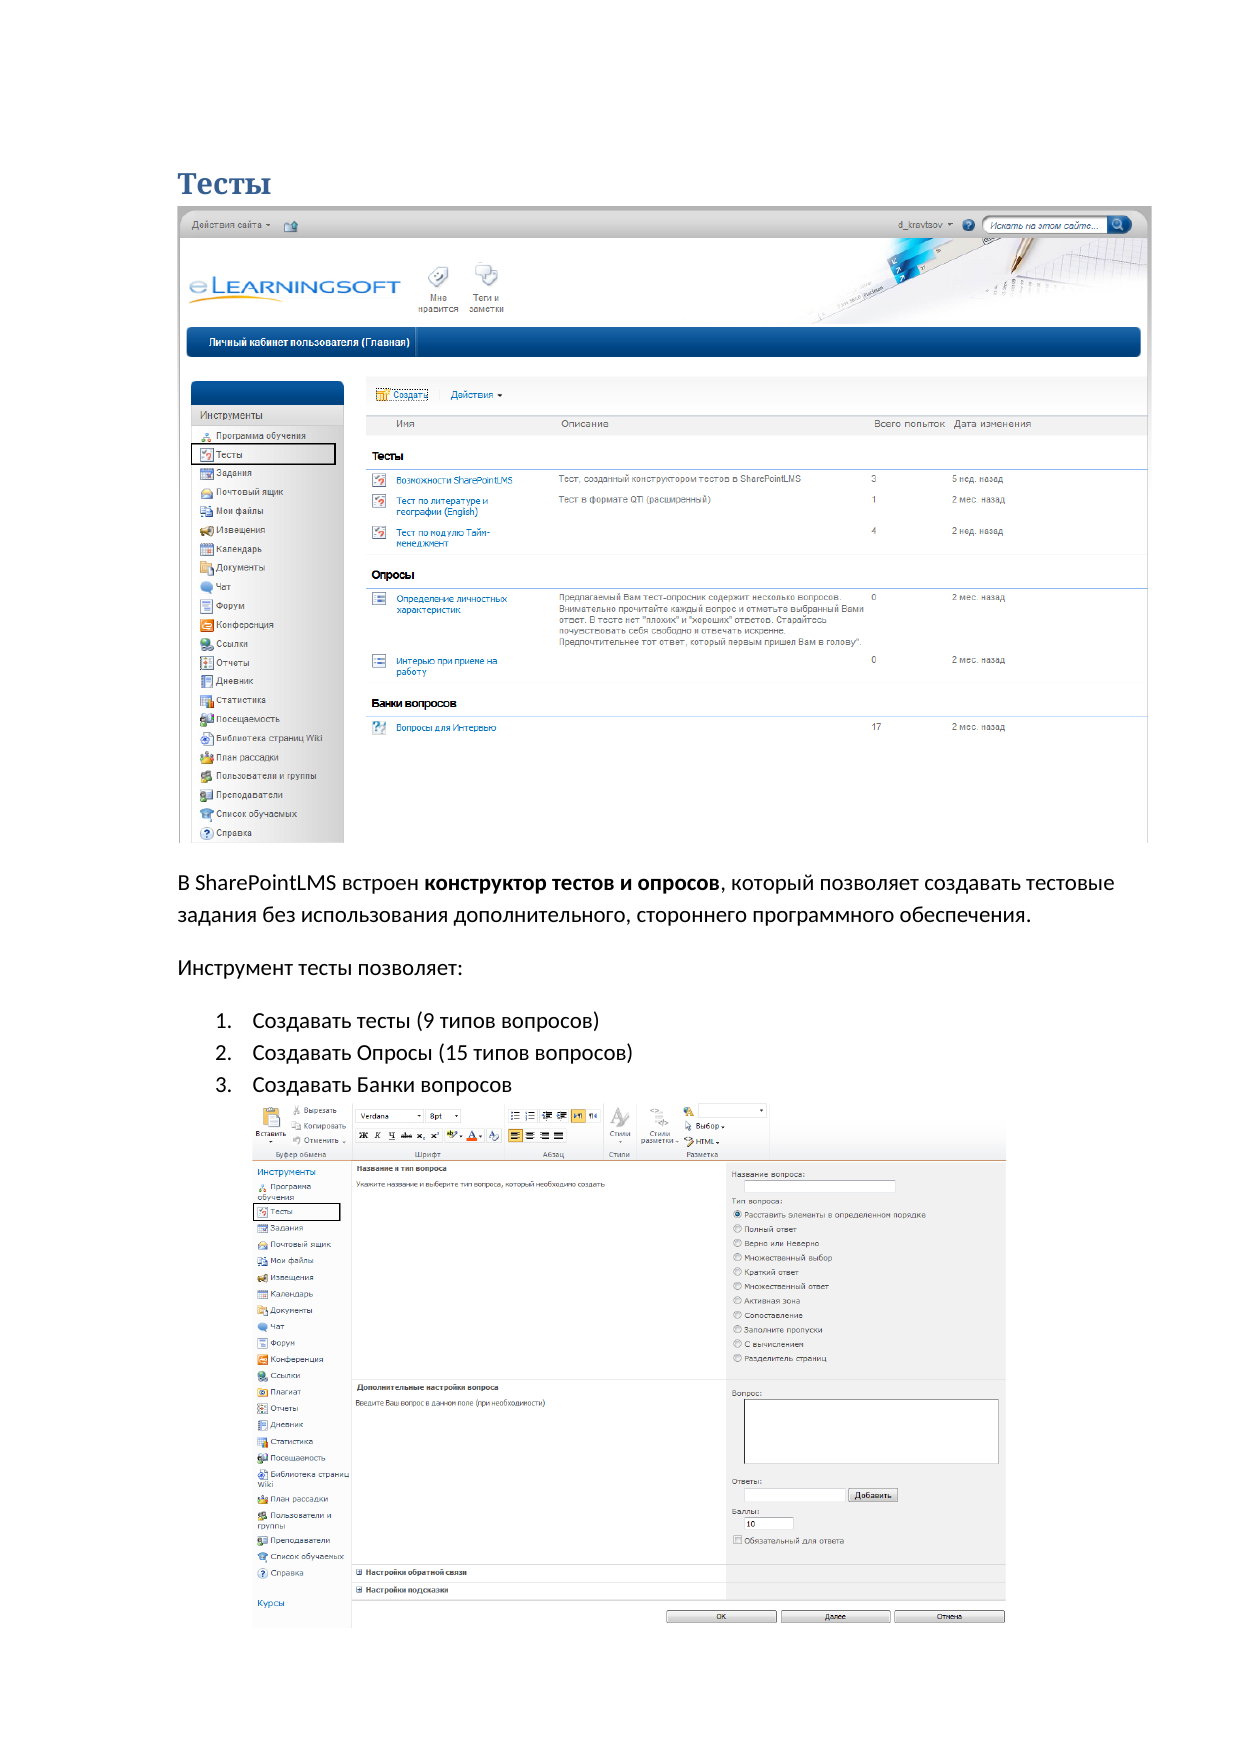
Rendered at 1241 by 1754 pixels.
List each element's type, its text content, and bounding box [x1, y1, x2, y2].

text В SharePointLMS встроен конструктор тестов и опросов, который позволяет создавать тестовые задания без использования дополнительного, стороннего программного обеспечения. [177, 868, 1152, 928]
list Создавать Банки вопросов [215, 1071, 1152, 1099]
picture [252, 1102, 1007, 1628]
list Создавать Опросы (15 типов вопросов) [215, 1038, 1152, 1066]
text Инструмент тесты позволяет: [177, 953, 1152, 981]
list Создавать тесты (9 типов вопросов) [215, 1006, 1152, 1034]
subtitle Тесты [177, 168, 1152, 202]
picture [177, 206, 1152, 843]
